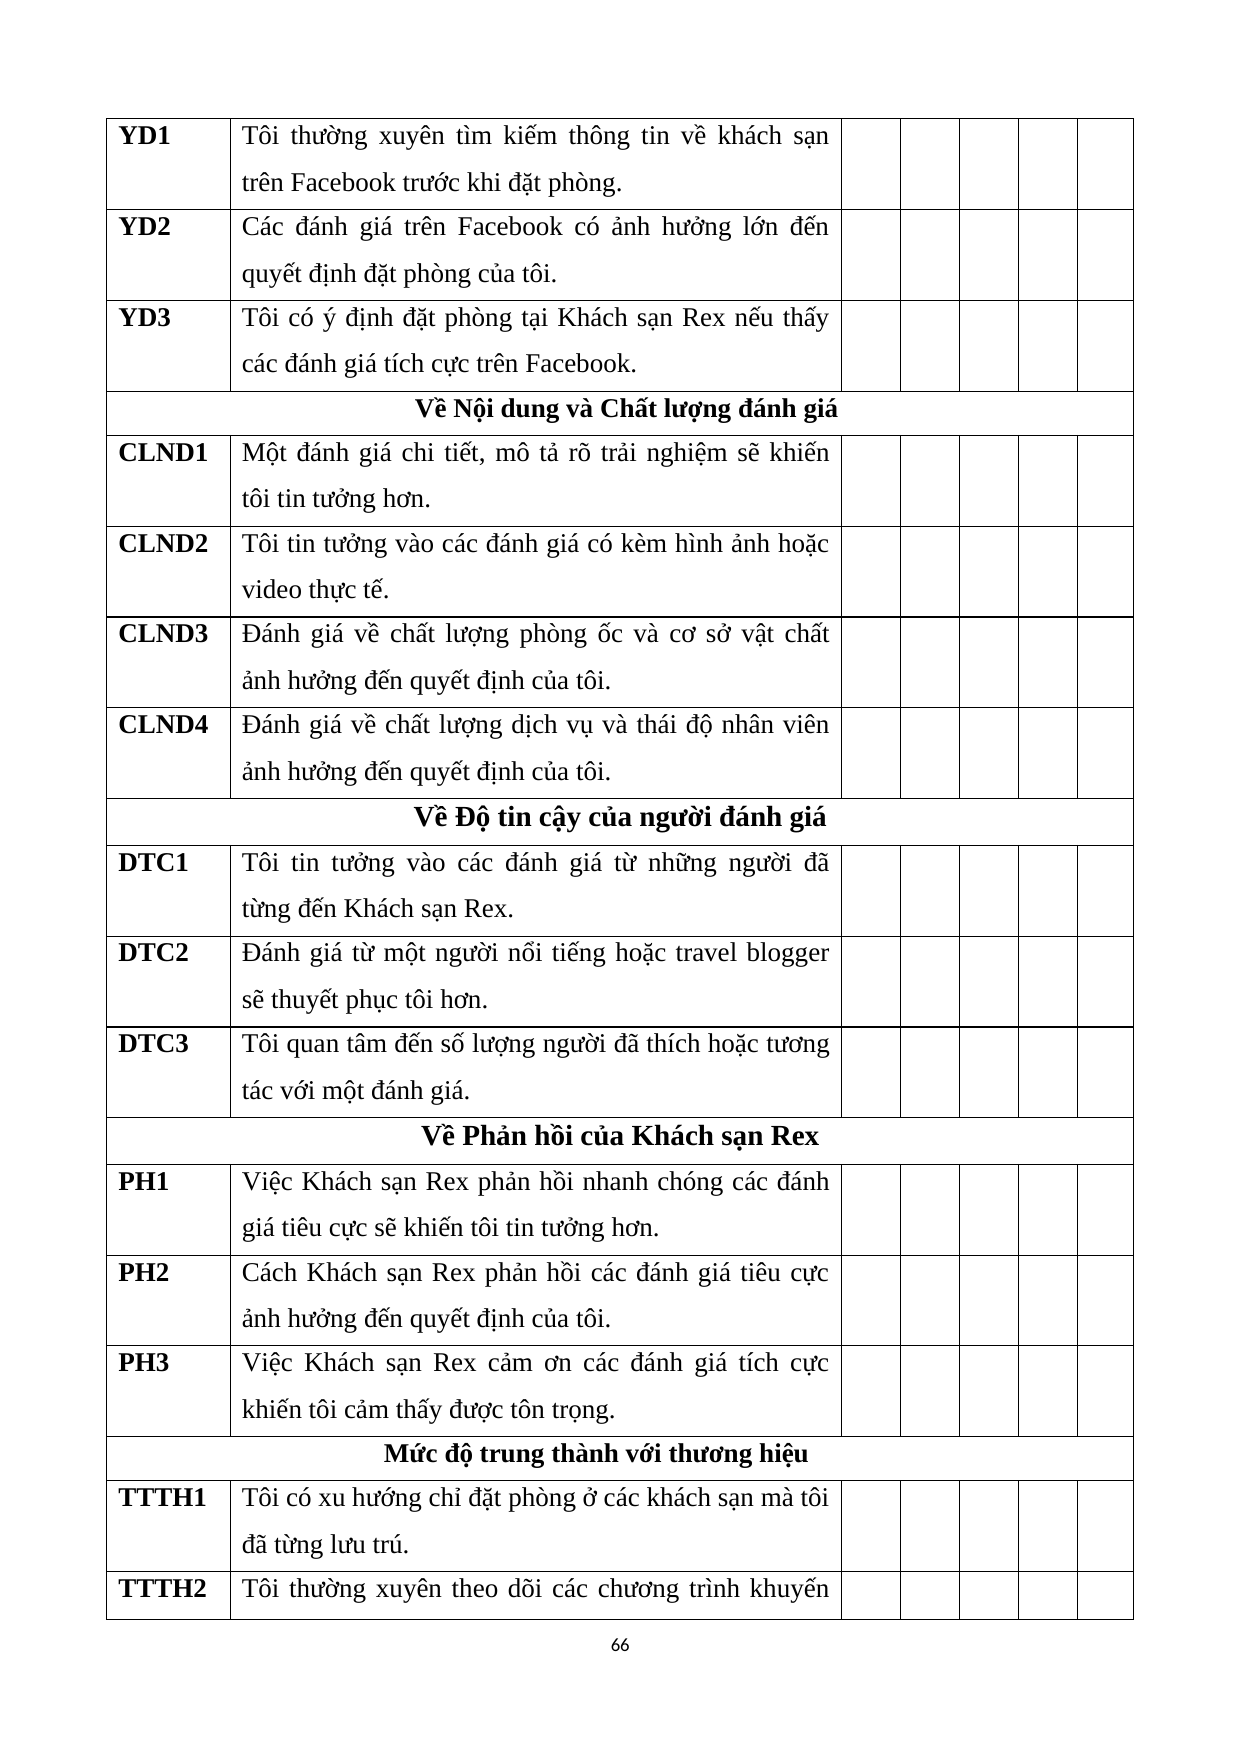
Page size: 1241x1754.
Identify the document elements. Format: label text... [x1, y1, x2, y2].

table_cell [842, 210, 900, 300]
table_cell YD1 [107, 119, 230, 209]
table_cell [1078, 618, 1133, 707]
table_cell [1078, 527, 1133, 616]
table_cell [842, 1572, 900, 1619]
table_cell [842, 937, 900, 1026]
table_cell [1019, 846, 1077, 936]
table_cell [1078, 846, 1133, 936]
table_cell [901, 1481, 959, 1571]
table_cell [960, 1346, 1018, 1436]
table_cell [1019, 1165, 1077, 1254]
table_cell CLND4 [107, 708, 230, 798]
table_cell ​Việc Khách sạn Rex cảm ơn các đánh giá tích cực khiến tôi cảm thấy được tôn trọng. [231, 1346, 841, 1436]
table_cell Tôi tin tưởng vào các đánh giá từ những người đã từng đến Khách sạn Rex. [231, 846, 841, 936]
table_cell CLND1 [107, 436, 230, 526]
table_cell TTTH1 [107, 1481, 230, 1571]
table_cell [960, 527, 1018, 616]
table_cell [842, 1481, 900, 1571]
table_cell PH3 [107, 1346, 230, 1436]
table_cell [960, 1481, 1018, 1571]
table_cell [1078, 210, 1133, 300]
table_cell [1078, 708, 1133, 798]
table_cell [842, 436, 900, 526]
table_cell [842, 527, 900, 616]
table_cell [960, 937, 1018, 1026]
table_cell ​Tôi quan tâm đến số lượng người đã thích hoặc tương tác với một đánh giá. [231, 1028, 841, 1117]
table_cell [1078, 937, 1133, 1026]
table_cell [842, 1256, 900, 1345]
table_cell TTTH2 [107, 1572, 230, 1619]
table_cell YD2 [107, 210, 230, 300]
table_cell [901, 527, 959, 616]
table_cell [842, 301, 900, 391]
table_cell [1078, 1028, 1133, 1117]
table_cell ​Đánh giá về chất lượng dịch vụ và thái độ nhân viên ảnh hưởng đến quyết định của tôi. [231, 708, 841, 798]
table_cell [842, 1028, 900, 1117]
table_cell PH1 [107, 1165, 230, 1254]
table_cell [1019, 436, 1077, 526]
table_cell [842, 119, 900, 209]
table_cell [960, 1028, 1018, 1117]
table_cell [1019, 1256, 1077, 1345]
table_cell ​Tôi có ý định đặt phòng tại Khách sạn Rex nếu thấy các đánh giá tích cực trên Facebook. [231, 301, 841, 391]
table_cell ​Về Phản hồi của Khách sạn Rex [107, 1118, 1133, 1164]
table_cell [1019, 527, 1077, 616]
table_cell [1019, 210, 1077, 300]
table_cell CLND2 [107, 527, 230, 616]
table_cell [901, 1256, 959, 1345]
table_cell [1019, 937, 1077, 1026]
table_cell ​Tôi tin tưởng vào các đánh giá có kèm hình ảnh hoặc video thực tế. [231, 527, 841, 616]
table_cell [1078, 436, 1133, 526]
table_cell [901, 846, 959, 936]
table_cell [901, 1028, 959, 1117]
table_cell [960, 618, 1018, 707]
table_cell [231, 1572, 841, 1619]
table_cell [842, 1165, 900, 1254]
table_cell ​ [842, 846, 900, 936]
table_cell CLND3 [107, 618, 230, 707]
table_cell ​Các đánh giá trên Facebook có ảnh hưởng lớn đến quyết định đặt phòng của tôi. [231, 210, 841, 300]
table_cell [960, 301, 1018, 391]
table_cell ​Một đánh giá chi tiết, mô tả rõ trải nghiệm sẽ khiến tôi tin tưởng hơn. [231, 436, 841, 526]
table_cell [1078, 1346, 1133, 1436]
table_cell [1019, 708, 1077, 798]
table_cell DTC3 [107, 1028, 230, 1117]
table_cell [960, 436, 1018, 526]
table_cell [960, 1256, 1018, 1345]
table_cell [842, 618, 900, 707]
table_cell [901, 301, 959, 391]
table_cell [842, 708, 900, 798]
table_cell [901, 1165, 959, 1254]
table_cell [960, 210, 1018, 300]
table_cell DTC2 [107, 937, 230, 1026]
table_cell [960, 119, 1018, 209]
table_cell ​Đánh giá từ một người nổi tiếng hoặc travel blogger sẽ thuyết phục tôi hơn. [231, 937, 841, 1026]
table_cell [1019, 1028, 1077, 1117]
table_cell [1019, 301, 1077, 391]
table_cell ​Cách Khách sạn Rex phản hồi các đánh giá tiêu cực ảnh hưởng đến quyết định của tôi. [231, 1256, 841, 1345]
table_cell [1019, 618, 1077, 707]
table_cell [1019, 1572, 1077, 1619]
table_cell ​ Về Nội dung và Chất lượng đánh giá [107, 392, 1133, 435]
table_cell ​Về Độ tin cậy của người đánh giá [107, 799, 1133, 845]
table_cell [1019, 1346, 1077, 1436]
table_cell [960, 708, 1018, 798]
table_cell [842, 1346, 900, 1436]
table_cell [901, 1346, 959, 1436]
table_cell [1078, 1572, 1133, 1619]
table_cell [1078, 119, 1133, 209]
table_cell [901, 119, 959, 209]
table_cell [960, 1572, 1018, 1619]
table_cell [901, 1572, 959, 1619]
table_cell [1078, 1256, 1133, 1345]
table_cell PH2 [107, 1256, 230, 1345]
table_cell [1078, 301, 1133, 391]
table_cell ​Đánh giá về chất lượng phòng ốc và cơ sở vật chất ảnh hưởng đến quyết định của tôi. [231, 618, 841, 707]
table_cell Tôi có xu hướng chỉ đặt phòng ở các khách sạn mà tôi đã từng lưu trú. [231, 1481, 841, 1571]
table_cell [901, 937, 959, 1026]
table_cell DTC1 [107, 846, 230, 936]
table_cell [901, 210, 959, 300]
table_cell Tôi thường xuyên tìm kiếm thông tin về khách sạn trên Facebook trước khi đặt phòng. [231, 119, 841, 209]
table_cell [960, 1165, 1018, 1254]
table_cell [1019, 1481, 1077, 1571]
table_cell [1078, 1481, 1133, 1571]
table_cell YD3 [107, 301, 230, 391]
table_cell [901, 708, 959, 798]
table_cell [901, 618, 959, 707]
table_cell [1078, 1165, 1133, 1254]
table_cell [901, 436, 959, 526]
table_cell Mức độ trung thành với thương hiệu [107, 1437, 1133, 1480]
table_cell [960, 846, 1018, 936]
table_cell [1019, 119, 1077, 209]
table_cell ​Việc Khách sạn Rex phản hồi nhanh chóng các đánh giá tiêu cực sẽ khiến tôi tin tưởng hơn. [231, 1165, 841, 1254]
